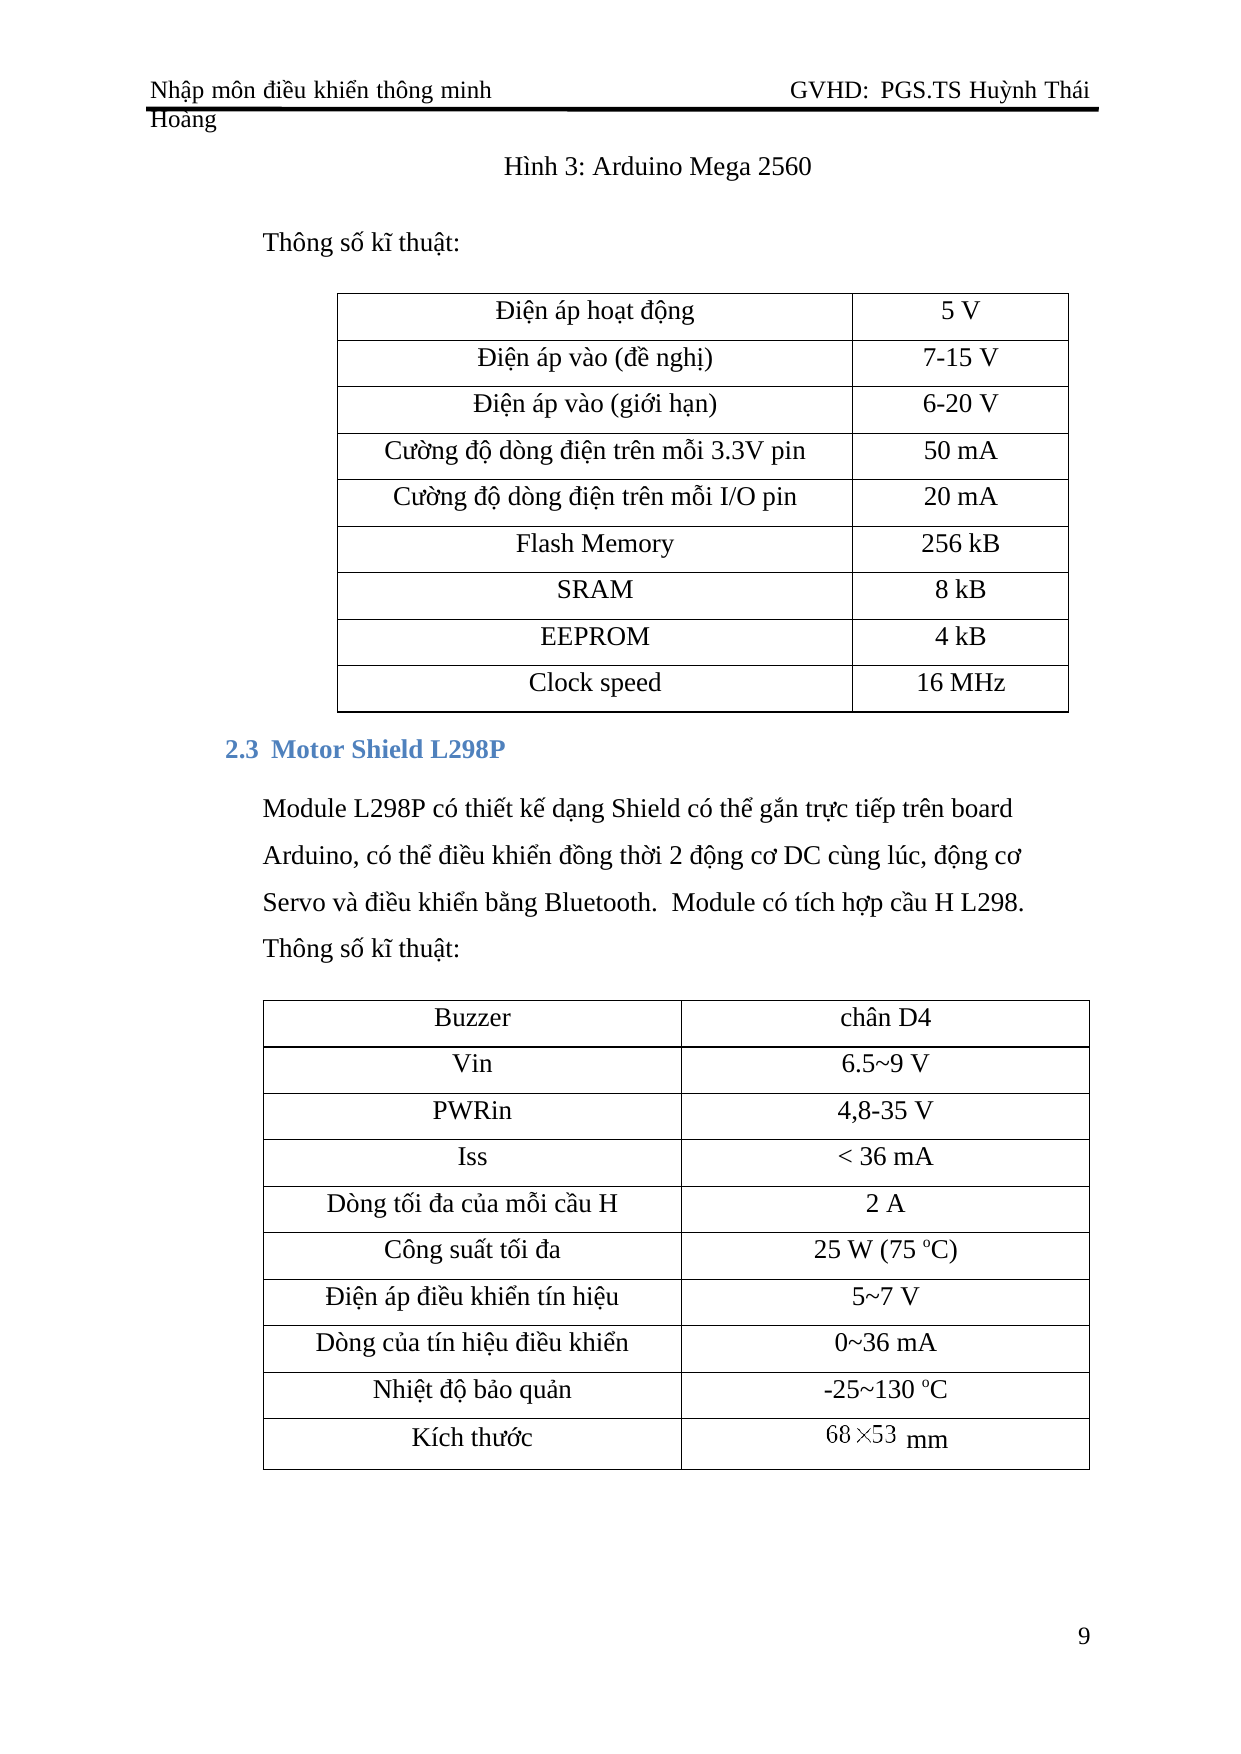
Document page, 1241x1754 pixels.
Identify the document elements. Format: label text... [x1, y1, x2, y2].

table_cell 7-15 V [853, 341, 1068, 386]
table_cell Cường độ dòng điện trên mỗi 3.3V pin [338, 434, 852, 479]
table_cell SRAM [338, 573, 852, 618]
table_cell EEPROM [338, 620, 852, 665]
table_cell PWRin [264, 1094, 681, 1139]
table_cell Điện áp điều khiển tín hiệu [264, 1280, 681, 1325]
table_header Buzzer [264, 1001, 681, 1046]
table_cell Điện áp vào (đề nghị) [338, 341, 852, 386]
table_cell 0~36 mA [682, 1326, 1089, 1372]
table_cell 6.5~9 V [682, 1048, 1089, 1093]
table_cell 6-20 V [853, 387, 1068, 433]
table_cell Iss [264, 1140, 681, 1186]
table_cell 50 mA [853, 434, 1068, 479]
table_cell 25 W (75 oC) [682, 1233, 1089, 1279]
table_cell 4 kB [853, 620, 1068, 665]
table_header Điện áp hoạt động [338, 294, 852, 340]
table_cell < 36 mA [682, 1140, 1089, 1186]
table_cell Nhiệt độ bảo quản [264, 1373, 681, 1418]
table_cell Công suất tối đa [264, 1233, 681, 1279]
table_cell 4,8-35 V [682, 1094, 1089, 1139]
list Thông số kĩ thuật: [262, 932, 1090, 964]
table_cell 16 MHz [853, 666, 1068, 711]
table_cell Clock speed [338, 666, 852, 711]
table_cell Dòng của tín hiệu điều khiển [264, 1326, 681, 1372]
table_cell 5~7 V [682, 1280, 1089, 1325]
text Thông số kĩ thuật: [262, 226, 1090, 257]
table_cell Kích thước [264, 1419, 681, 1469]
table_cell 8 kB [853, 573, 1068, 618]
table_cell Cường độ dòng điện trên mỗi I/O pin [338, 480, 852, 526]
table_cell 20 mA [853, 480, 1068, 526]
table_cell mm [682, 1419, 1089, 1469]
table_cell Vin [264, 1048, 681, 1093]
table_cell -25~130 oC [682, 1373, 1089, 1418]
subtitle Motor Shield L298P [225, 733, 1090, 764]
table_header chân D4 [682, 1001, 1089, 1046]
table_header 5 V [853, 294, 1068, 340]
table_cell Điện áp vào (giới hạn) [338, 387, 852, 433]
list Module L298P có thiết kế dạng Shield có thể gắn trực tiếp trên board Arduino, có thể điều khiển đồng thời 2 động cơ DC cùng lúc, động cơ Servo và điều khiển bằng Bluetooth. Module có tích hợp cầu H L298. [262, 792, 1090, 917]
table_cell 256 kB [853, 527, 1068, 572]
table_cell Dòng tối đa của mỗi cầu H [264, 1187, 681, 1232]
table_cell Flash Memory [338, 527, 852, 572]
text Hình 3: Arduino Mega 2560 [225, 150, 1090, 181]
table_cell 2 A [682, 1187, 1089, 1232]
